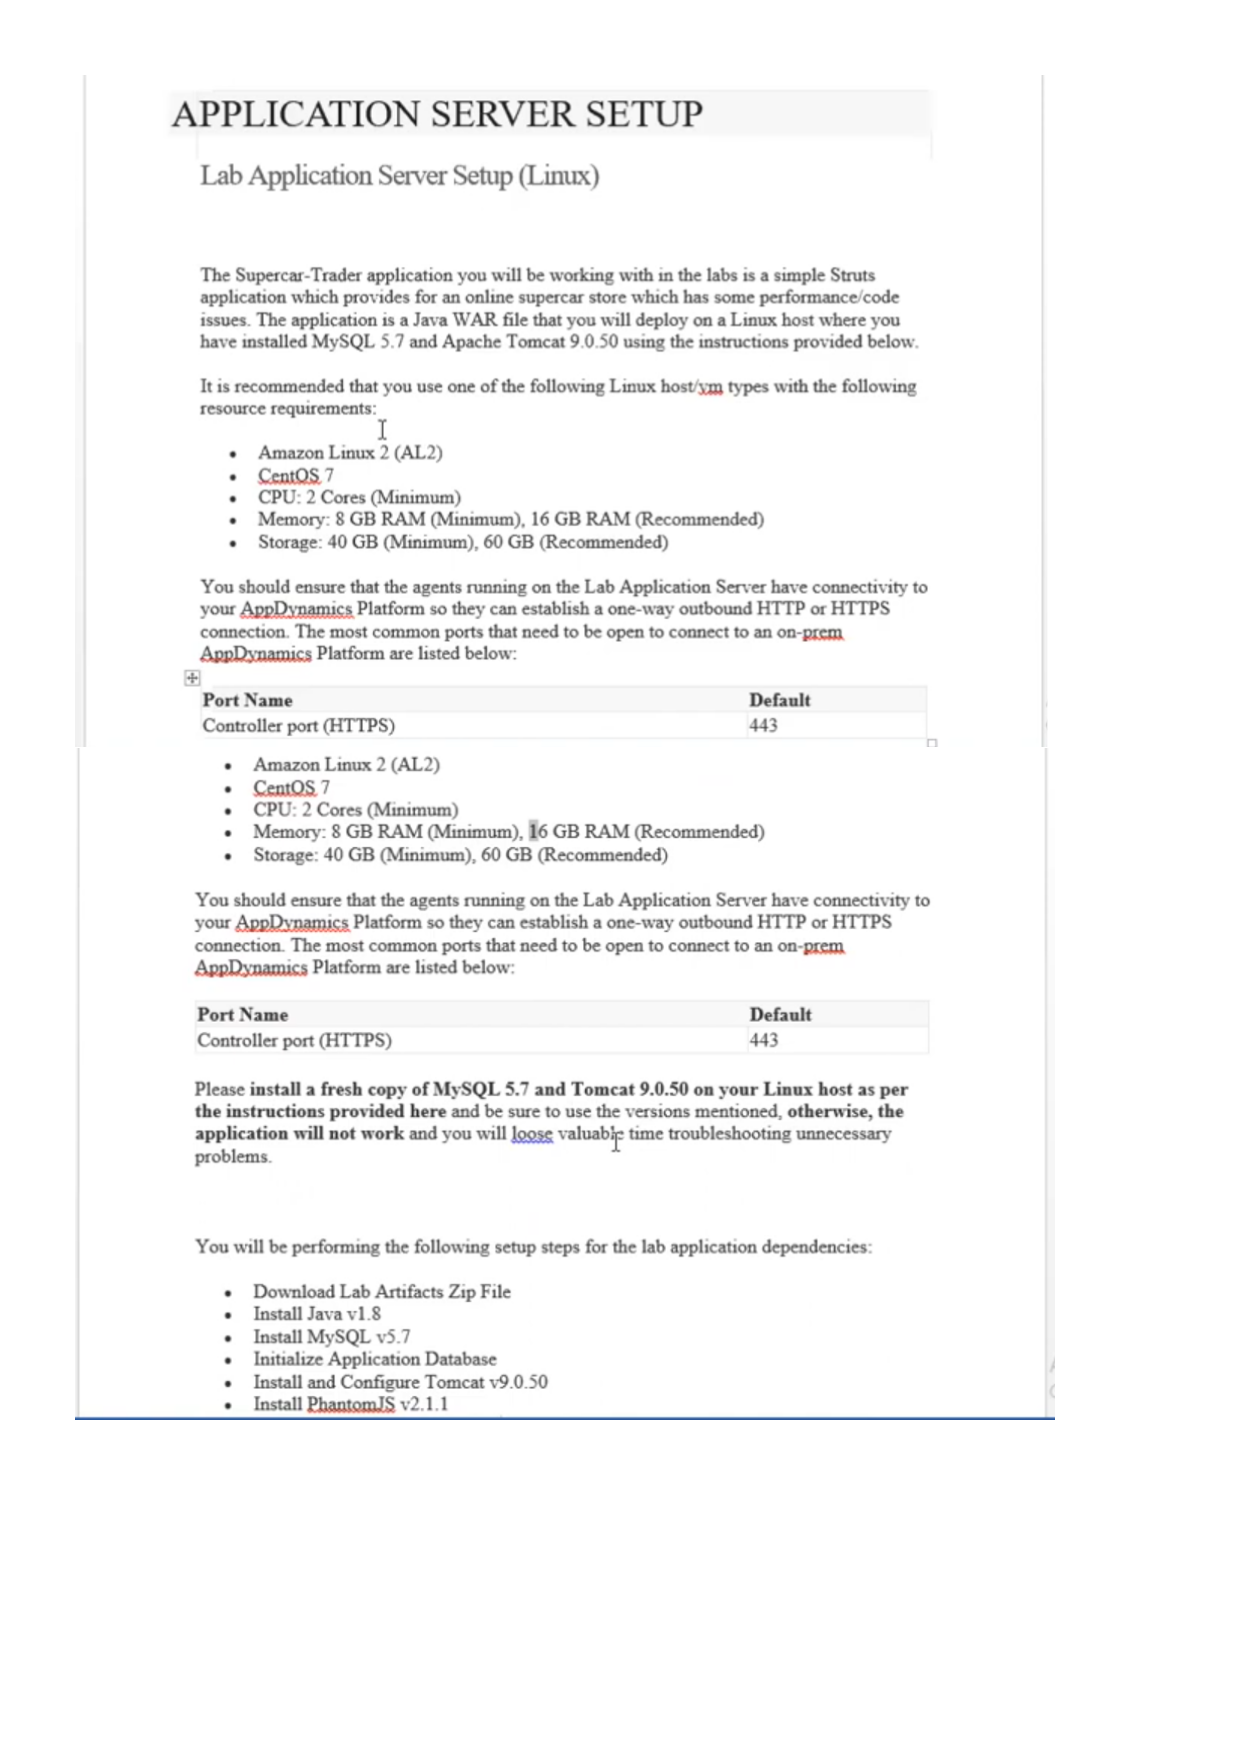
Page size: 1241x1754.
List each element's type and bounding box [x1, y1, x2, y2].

picture [75, 75, 1048, 747]
picture [75, 748, 1055, 1420]
